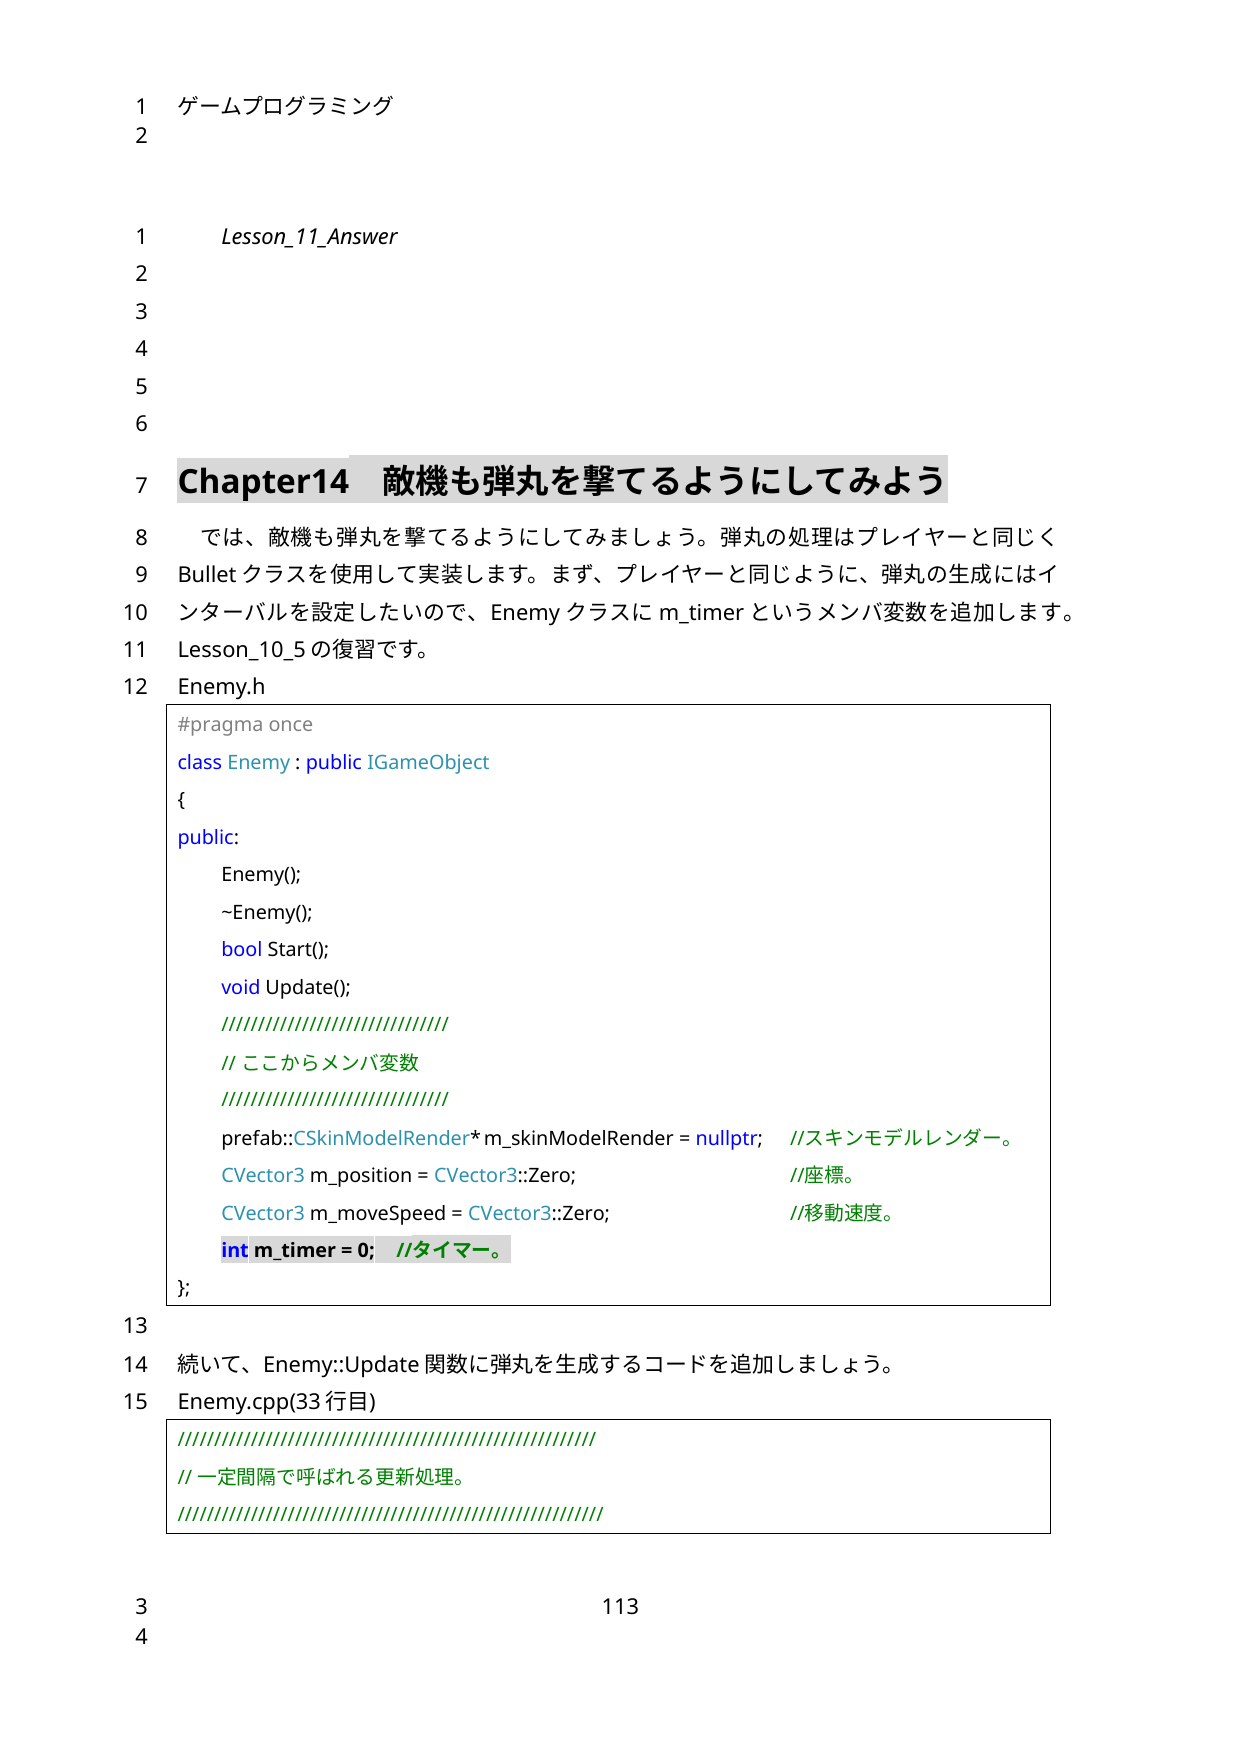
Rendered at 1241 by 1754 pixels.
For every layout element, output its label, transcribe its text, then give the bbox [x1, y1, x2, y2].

text Enemy.cpp(33行目) [177, 1381, 1063, 1419]
table_header #pragma once class Enemy : public IGameObject { public: Enemy(); ~Enemy(); bool Start(); void Update(); /////////////////////////////// // ここからメンバ変数 /////////////////////////////// prefab::CSkinModelRender* m_skinModelRender = nullptr; //スキンモデルレンダー。 CVector3 m_position = CVector3::Zero; //座標。 CVector3 m_moveSpeed = CVector3::Zero; //移動速度。 int m_timer = 0; //タイマー。 }; [167, 705, 1050, 1305]
text Enemy.h [177, 667, 1063, 704]
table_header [167, 1420, 1050, 1532]
text Lesson_11_Answer [177, 217, 1063, 254]
text では、敵機も弾丸を撃てるようにしてみましょう。弾丸の処理はプレイヤーと同じくBulletクラスを使用して実装します。まず、プレイヤーと同じように、弾丸の生成にはインターバルを設定したいので、Enemyクラスにm_timerというメンバ変数を追加します。Lesson_10_5の復習です。 [177, 517, 1063, 667]
text 続いて、Enemy::Update関数に弾丸を生成するコードを追加しましょう。 [177, 1344, 1063, 1381]
subtitle Chapter14 敵機も弾丸を撃てるようにしてみよう [177, 442, 1063, 517]
